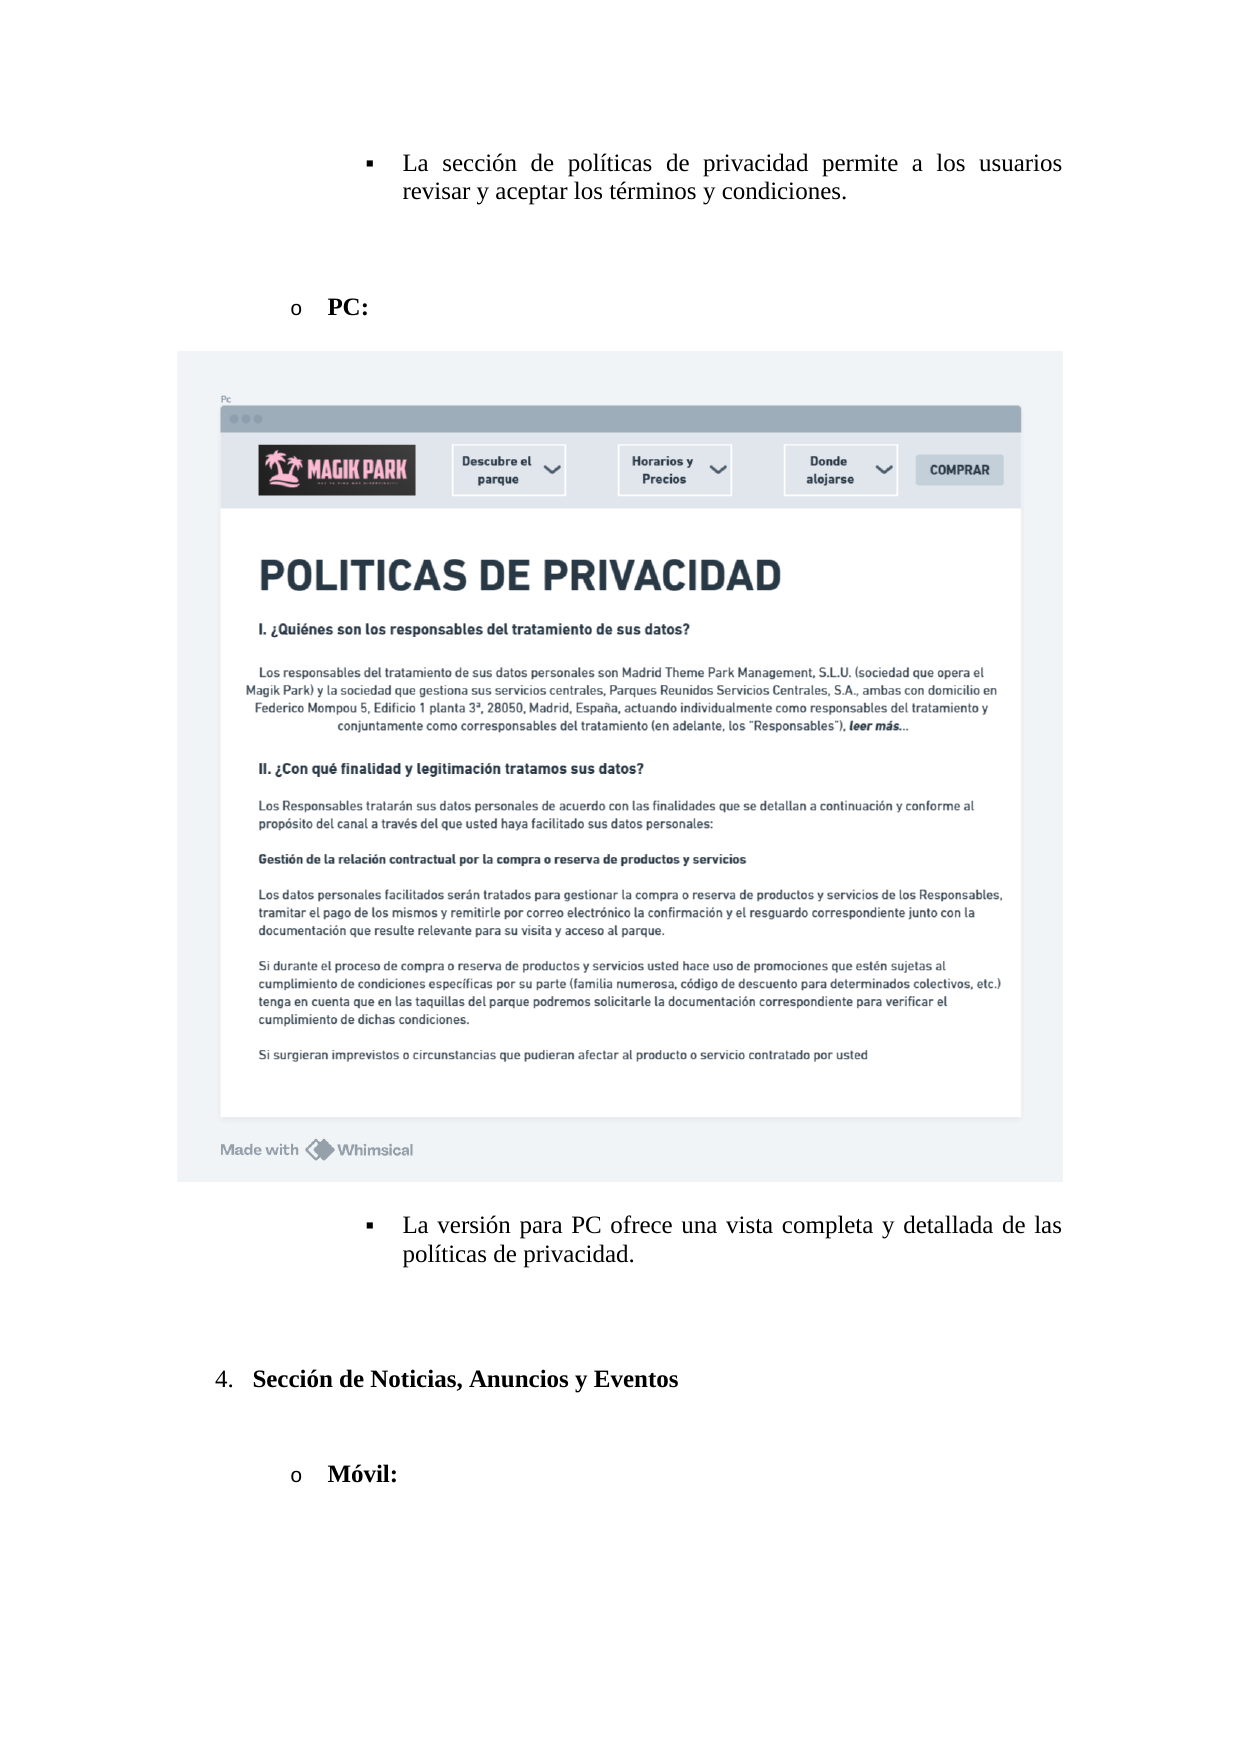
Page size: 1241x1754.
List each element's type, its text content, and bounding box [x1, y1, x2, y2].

list Móvil: [290, 1459, 1063, 1489]
list La versión para PC ofrece una vista completa y detallada de las políticas de privacidad. [365, 1210, 1063, 1268]
list PC: [290, 292, 1063, 322]
picture [177, 351, 1063, 1182]
list Sección de Noticias, Anuncios y Eventos [215, 1355, 1063, 1392]
list La sección de políticas de privacidad permite a los usuarios revisar y aceptar los términos y condiciones. [365, 148, 1063, 205]
